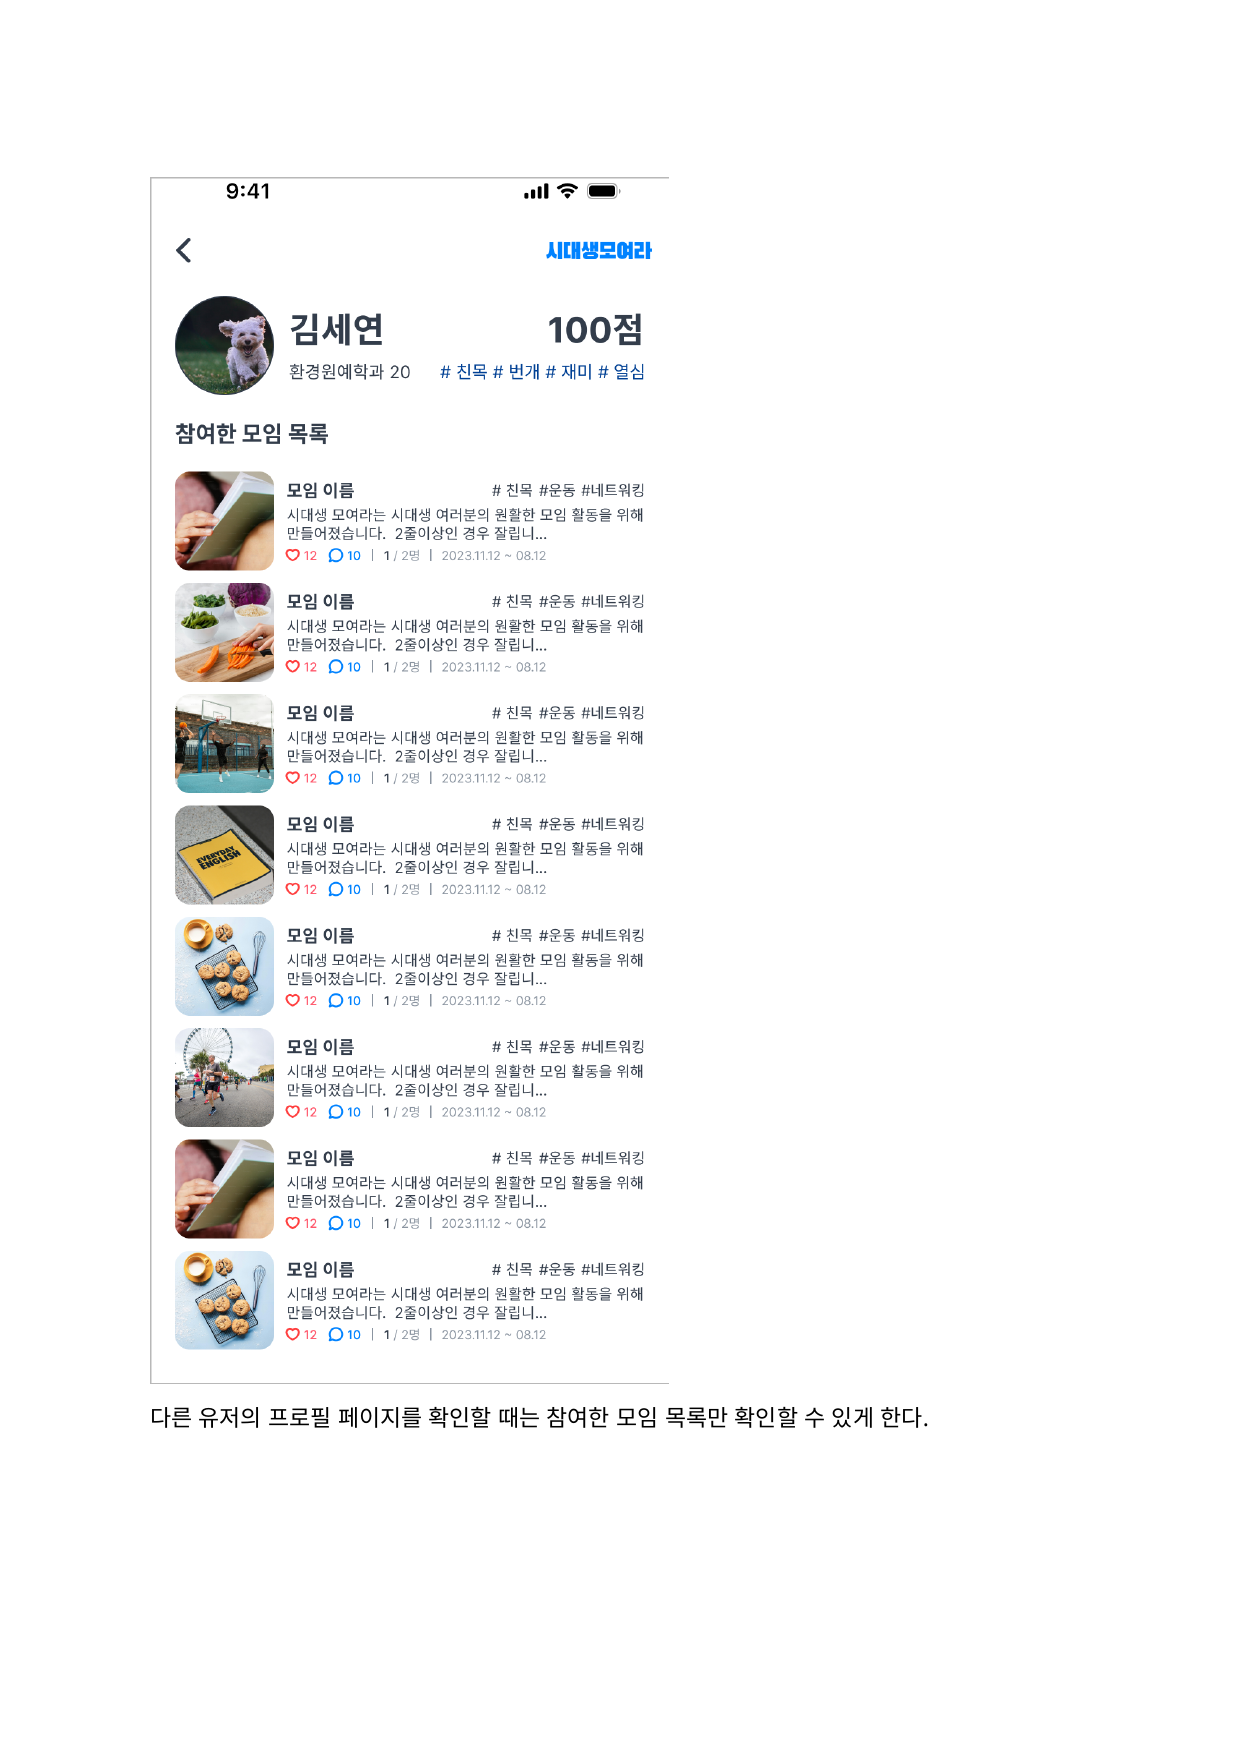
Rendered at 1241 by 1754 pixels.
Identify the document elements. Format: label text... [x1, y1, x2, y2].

text 다른 유저의 프로필 페이지를 확인할 때는 참여한 모임 목록만 확인할 수 있게 한다. [150, 1400, 1090, 1433]
picture [150, 177, 669, 1384]
